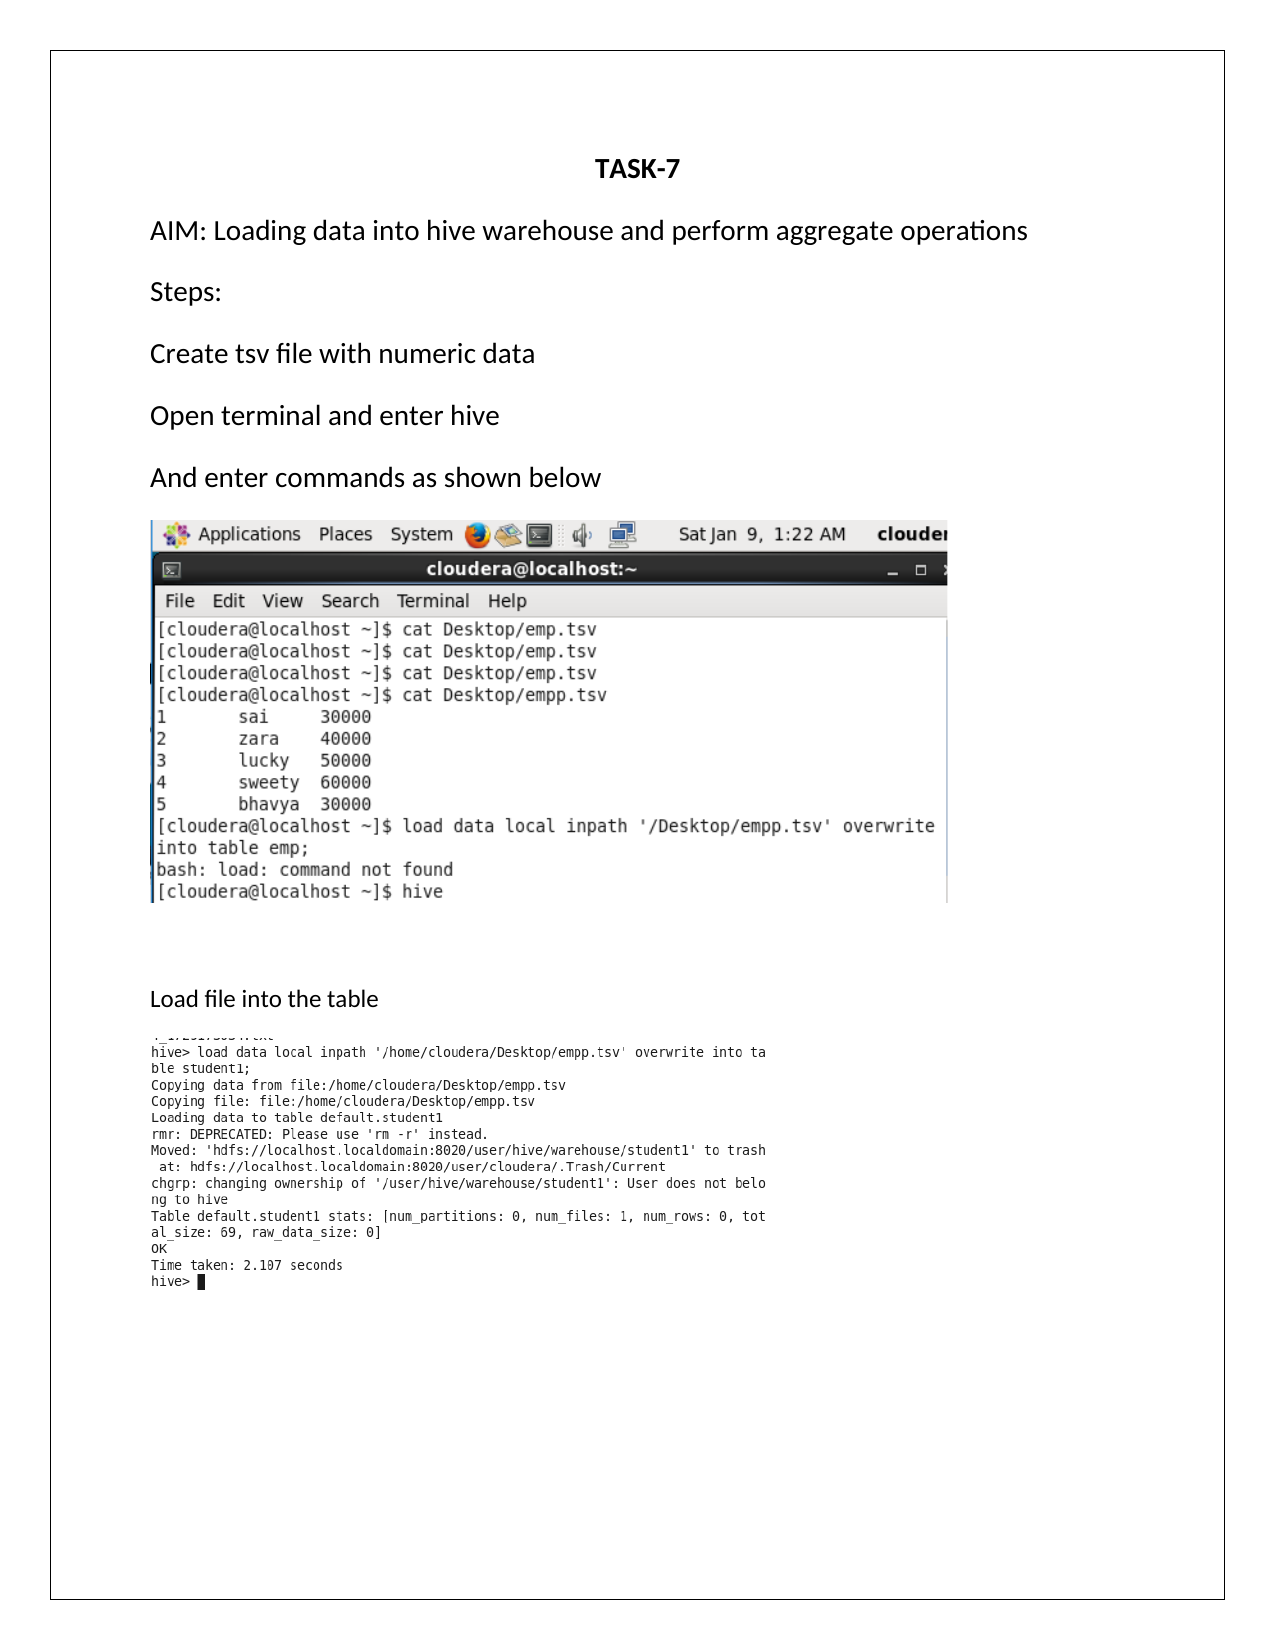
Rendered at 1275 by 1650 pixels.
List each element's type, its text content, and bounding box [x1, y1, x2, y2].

text Steps: [150, 273, 1125, 309]
text AIM: Loading data into hive warehouse and perform aggregate operations [150, 212, 1125, 247]
text TASK-7 [150, 150, 1125, 186]
text Open terminal and enter hive [150, 397, 1125, 433]
text Load file into the table [150, 983, 1125, 1013]
picture [150, 520, 948, 903]
text And enter commands as shown below [150, 459, 1125, 494]
text Create tsv file with numeric data [150, 335, 1125, 371]
picture [150, 1038, 884, 1302]
